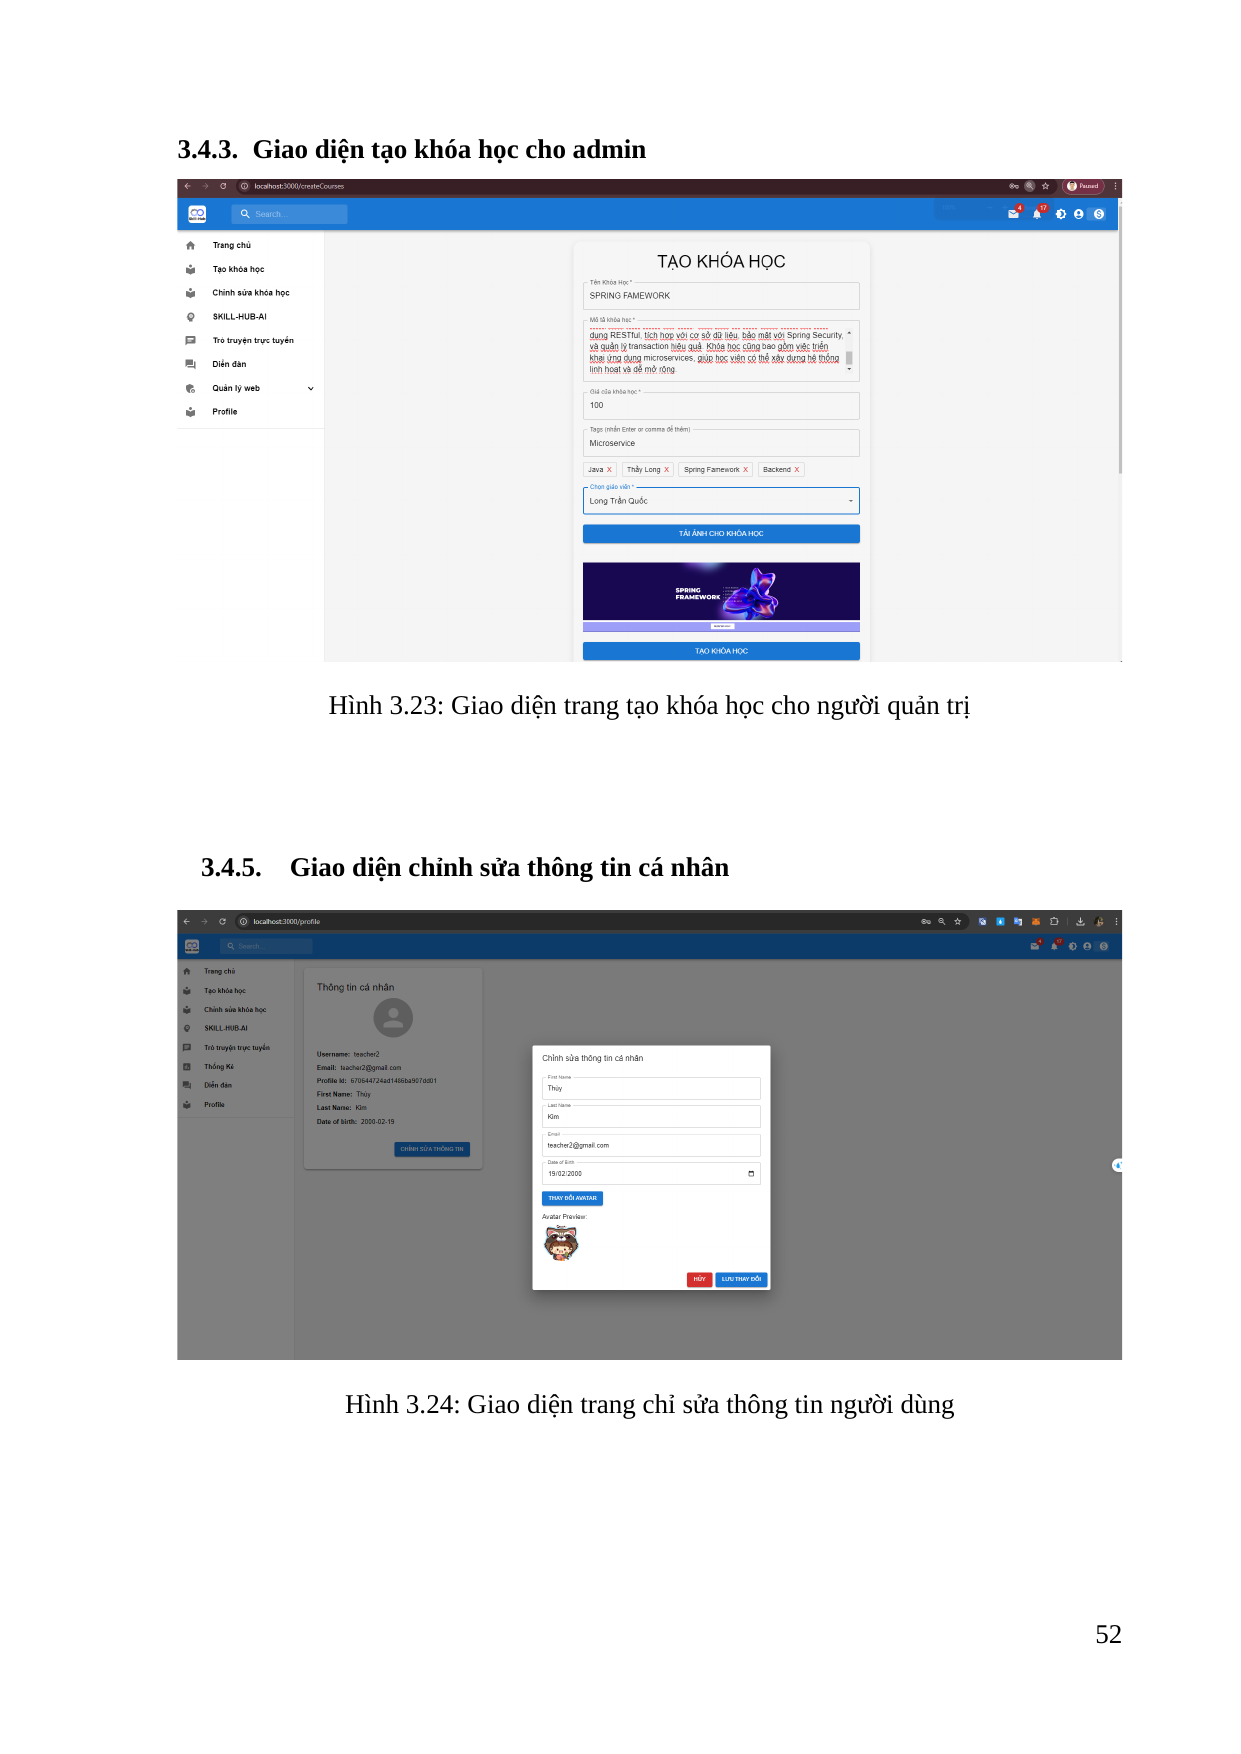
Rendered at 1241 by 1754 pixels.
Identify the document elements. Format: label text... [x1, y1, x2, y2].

subtitle Giao diện chỉnh sửa thông tin cá nhân [201, 851, 1122, 882]
picture [177, 910, 1123, 1360]
text 3.4.3. Giao diện tạo khóa học cho admin [177, 133, 1122, 179]
picture [177, 179, 1123, 662]
